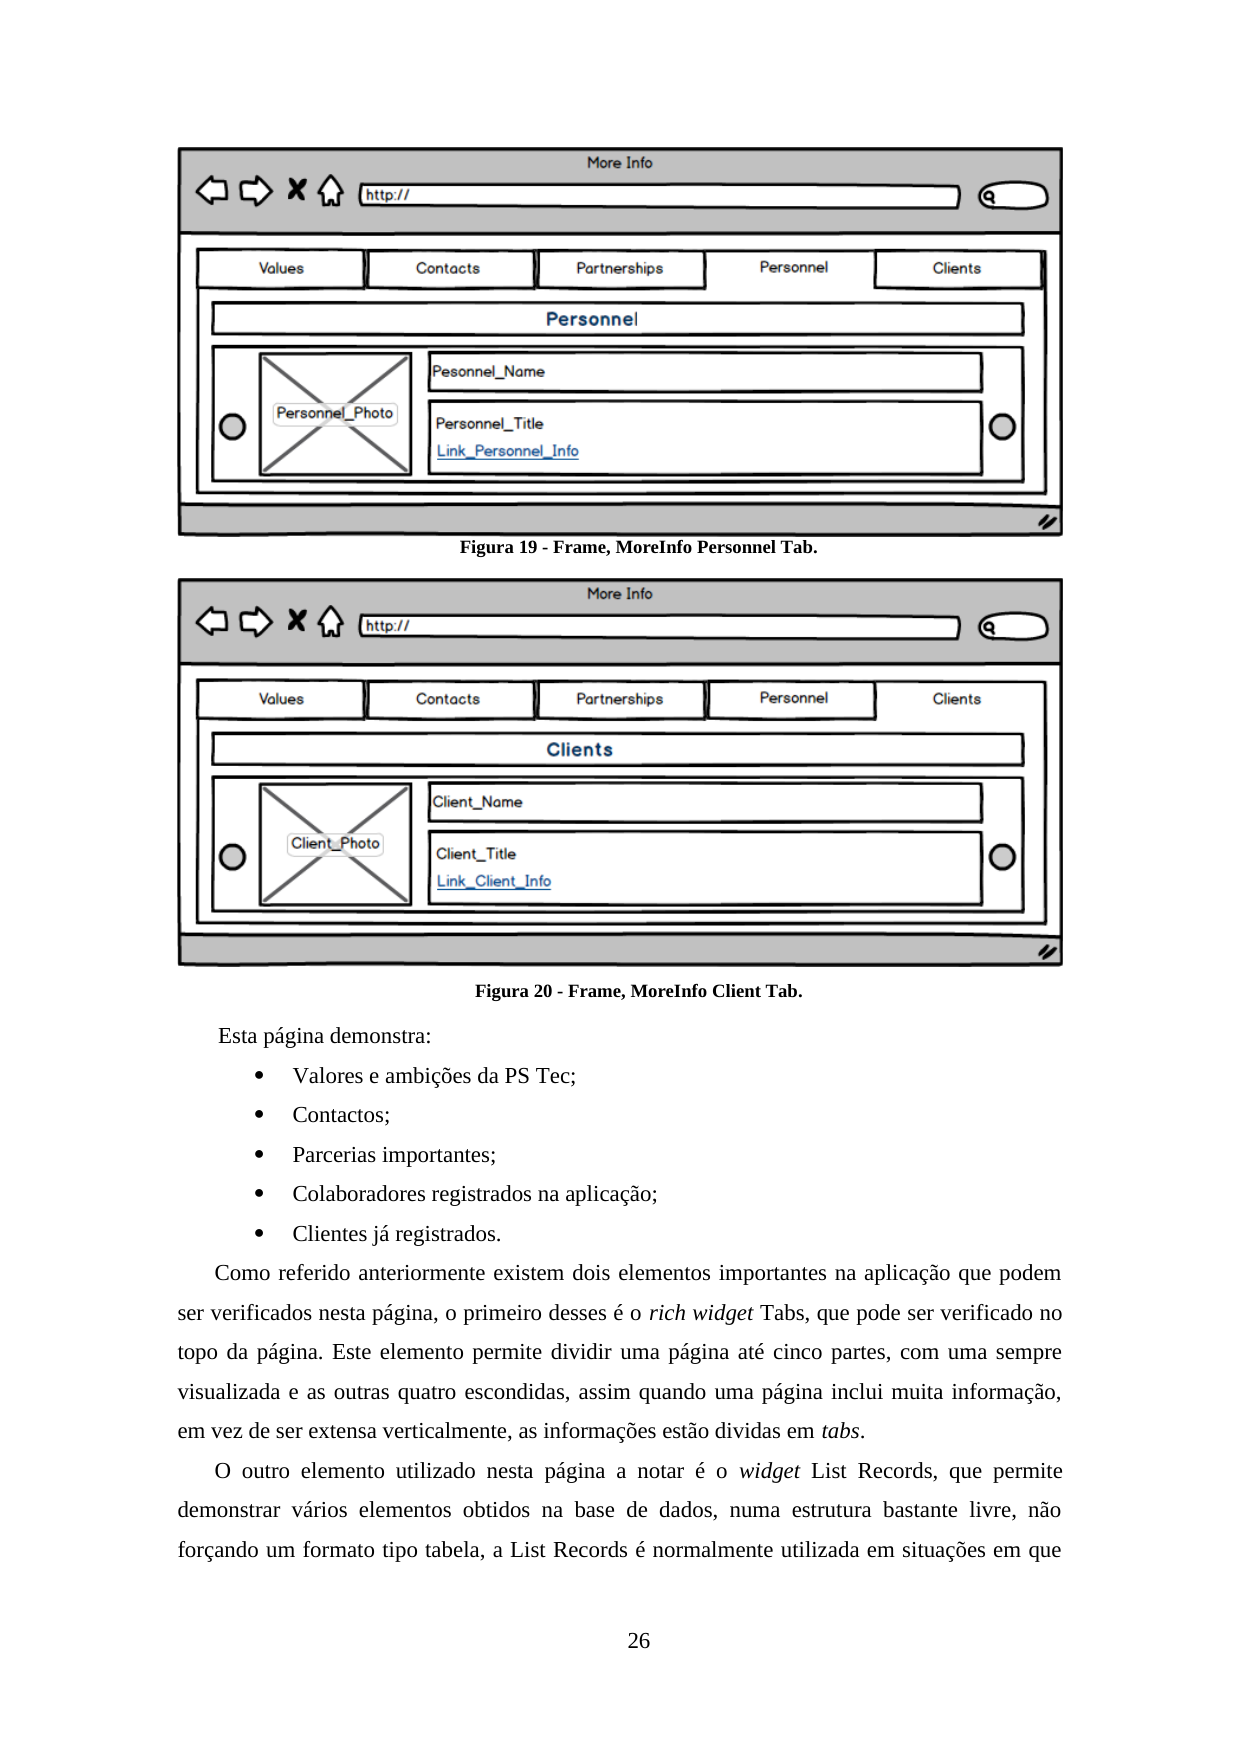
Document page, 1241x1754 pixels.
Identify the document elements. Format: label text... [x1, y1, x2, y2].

list Clientes já registrados. [255, 1220, 1063, 1246]
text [177, 1457, 1063, 1562]
list Parcerias importantes; [255, 1141, 1063, 1167]
list Colaboradores registrados na aplicação; [255, 1181, 1063, 1207]
picture [177, 147, 1063, 537]
list Contactos; [255, 1102, 1063, 1128]
text Como referido anteriormente existem dois elementos importantes na aplicação que podem ser verificados nesta página, o primeiro desses é o rich widget Tabs, que pode ser verificado no topo da página. Este elemento permite dividir uma página até cinco partes, com uma sempre visualizada e as outras quatro escondidas, assim quando uma página inclui muita informação, em vez de ser extensa verticalmente, as informações estão dividas em tabs. [177, 1259, 1063, 1444]
text Esta página demonstra: [177, 1023, 1063, 1049]
list Valores e ambições da PS Tec; [255, 1062, 1063, 1088]
picture [177, 578, 1063, 967]
